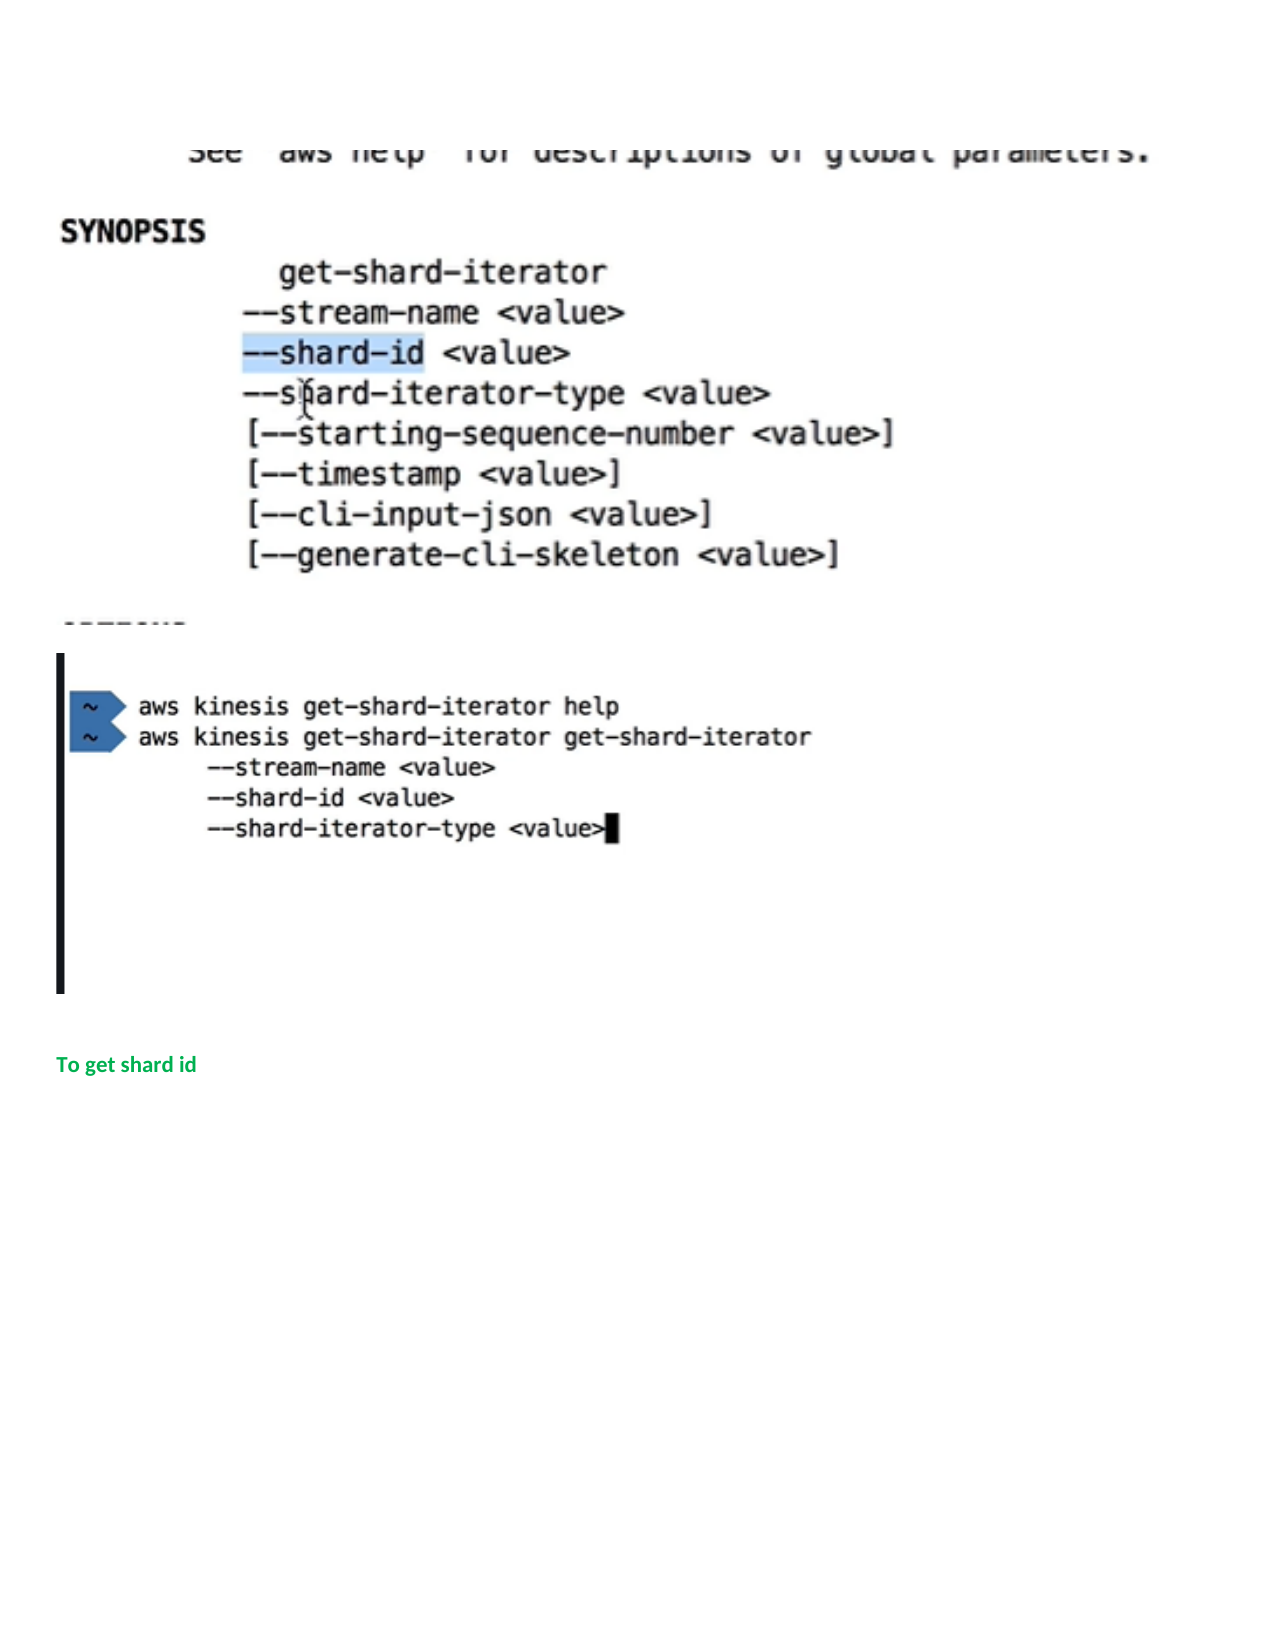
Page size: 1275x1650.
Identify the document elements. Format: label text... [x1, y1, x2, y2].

picture [56, 150, 1182, 625]
picture [56, 653, 894, 994]
text To get shard id [56, 1050, 1125, 1078]
